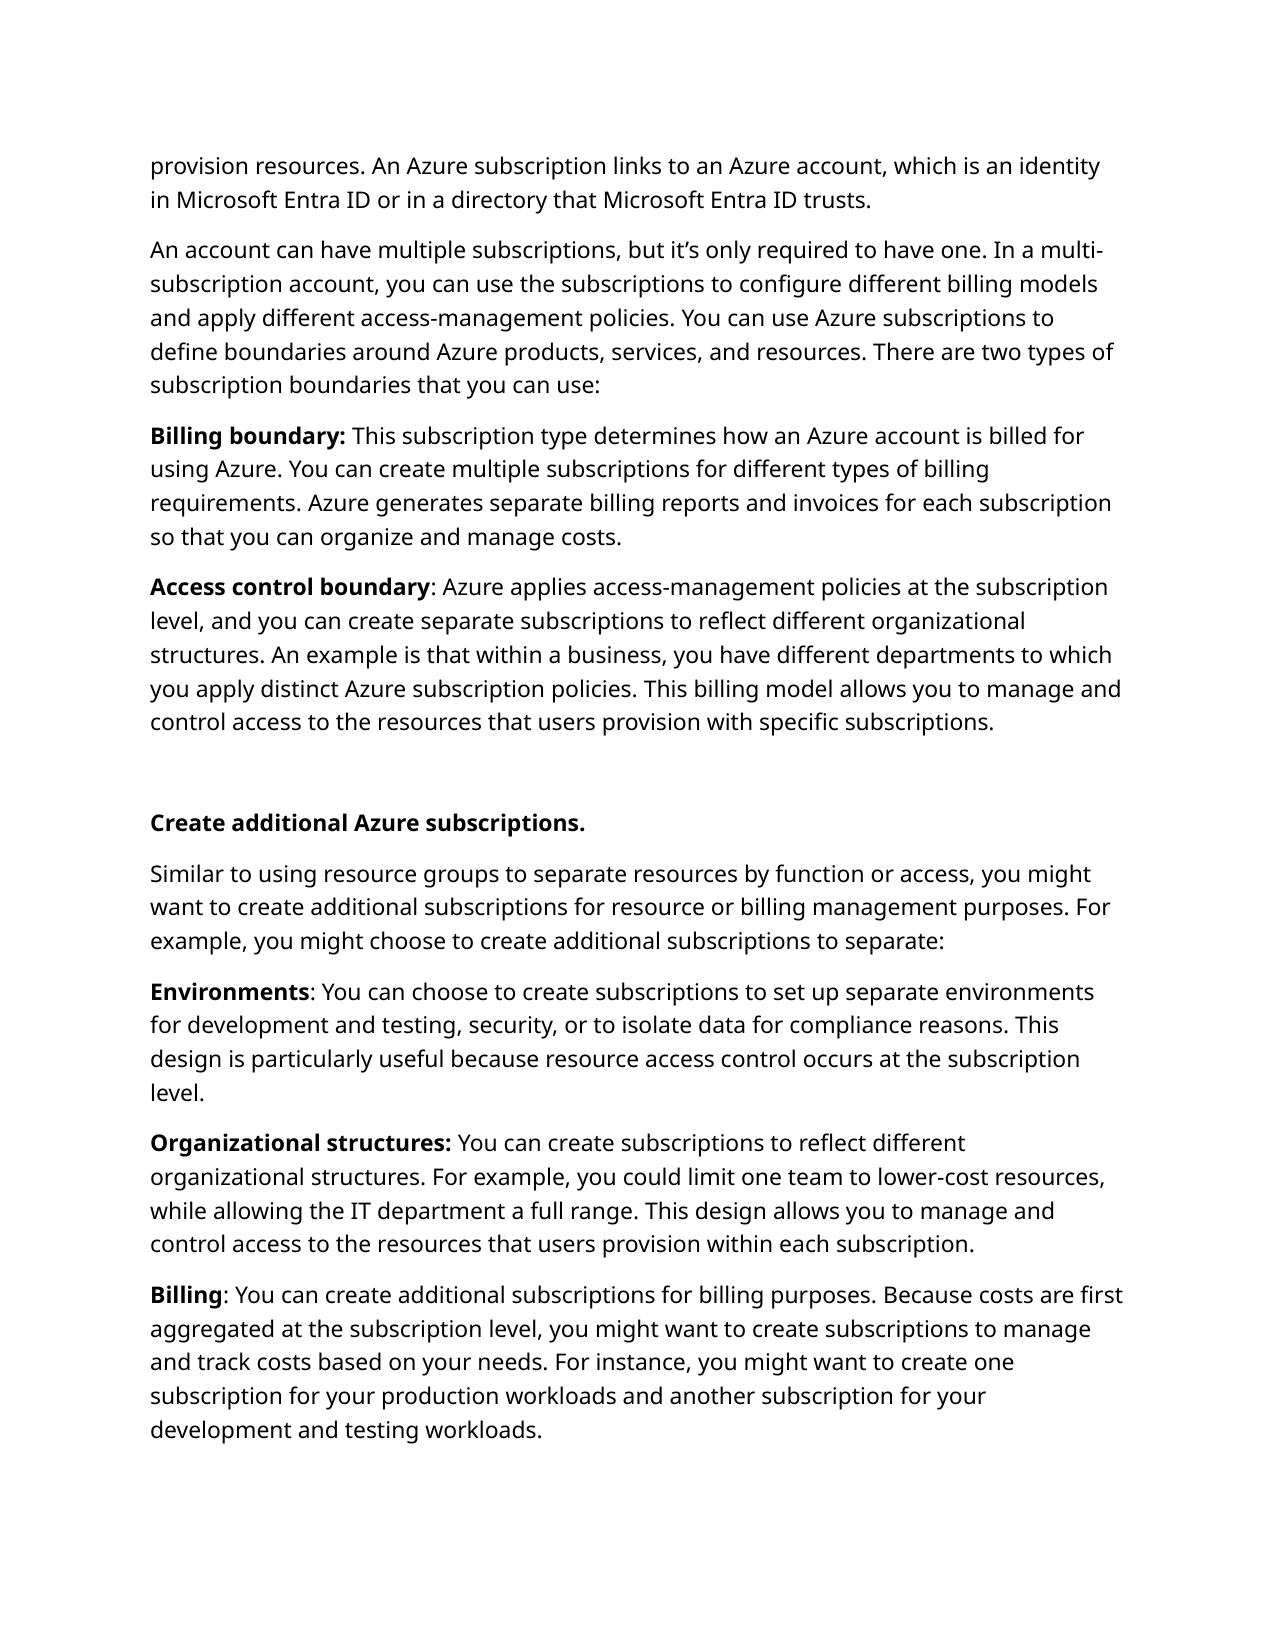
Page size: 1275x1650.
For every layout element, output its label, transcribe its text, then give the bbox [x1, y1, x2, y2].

text Create additional Azure subscriptions. [150, 807, 1125, 838]
text Billing boundary: This subscription type determines how an Azure account is billed for using Azure. You can create multiple subscriptions for different types of billing requirements. Azure generates separate billing reports and invoices for each subscription so that you can organize and manage costs. [150, 419, 1125, 552]
text Organizational structures: You can create subscriptions to reflect different organizational structures. For example, you could limit one team to lower-cost resources, while allowing the IT department a full range. This design allows you to manage and control access to the resources that users provision within each subscription. [150, 1127, 1125, 1259]
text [150, 150, 1125, 215]
text Environments: You can choose to create subscriptions to set up separate environments for development and testing, security, or to isolate data for compliance reasons. This design is particularly useful because resource access control occurs at the subscription level. [150, 975, 1125, 1108]
text Access control boundary: Azure applies access-management policies at the subscription level, and you can create separate subscriptions to reflect different organizational structures. An example is that within a business, you have different departments to which you apply distinct Azure subscription policies. This billing model allows you to manage and control access to the resources that users provision with specific subscriptions. [150, 571, 1125, 737]
text Similar to using resource groups to separate resources by function or access, you might want to create additional subscriptions for resource or billing management purposes. For example, you might choose to create additional subscriptions to separate: [150, 857, 1125, 956]
text Billing: You can create additional subscriptions for billing purposes. Because costs are first aggregated at the subscription level, you might want to create subscriptions to manage and track costs based on your needs. For instance, you might want to create one subscription for your production workloads and another subscription for your development and testing workloads. [150, 1279, 1125, 1445]
text An account can have multiple subscriptions, but it’s only required to have one. In a multi-subscription account, you can use the subscriptions to configure different billing models and apply different access-management policies. You can use Azure subscriptions to define boundaries around Azure products, services, and resources. There are two types of subscription boundaries that you can use: [150, 234, 1125, 400]
